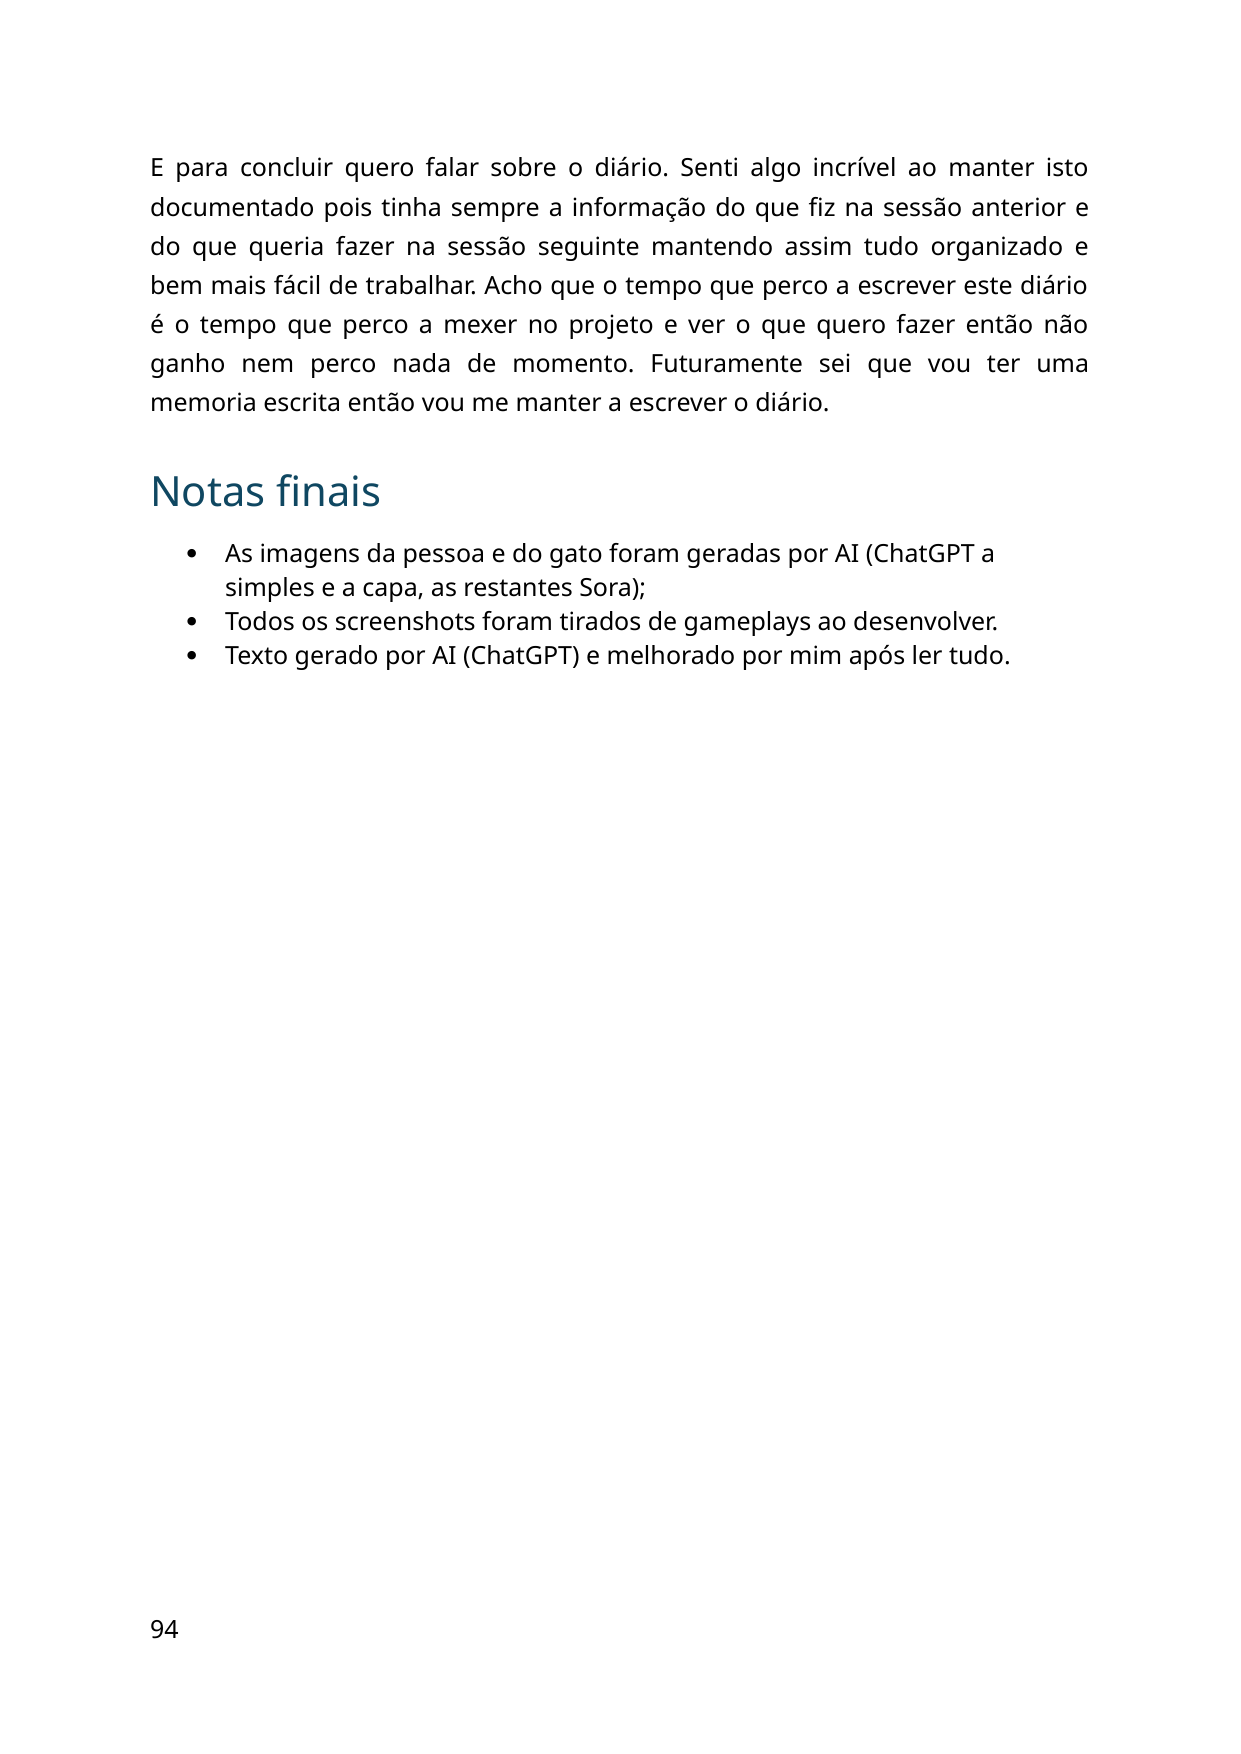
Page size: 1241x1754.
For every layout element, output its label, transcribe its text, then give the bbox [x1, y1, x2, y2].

list Todos os screenshots foram tirados de gameplays ao desenvolver. [187, 603, 1090, 637]
subtitle Notas finais [150, 462, 1090, 518]
list Texto gerado por AI (ChatGPT) e melhorado por mim após ler tudo. [187, 637, 1090, 671]
text E para concluir quero falar sobre o diário. Senti algo incrível ao manter isto documentado pois tinha sempre a informação do que fiz na sessão anterior e do que queria fazer na sessão seguinte mantendo assim tudo organizado e bem mais fácil de trabalhar. Acho que o tempo que perco a escrever este diário é o tempo que perco a mexer no projeto e ver o que quero fazer então não ganho nem perco nada de momento. Futuramente sei que vou ter uma memoria escrita então vou me manter a escrever o diário. [150, 150, 1090, 419]
list As imagens da pessoa e do gato foram geradas por AI (ChatGPT a simples e a capa, as restantes Sora); [187, 535, 1090, 603]
